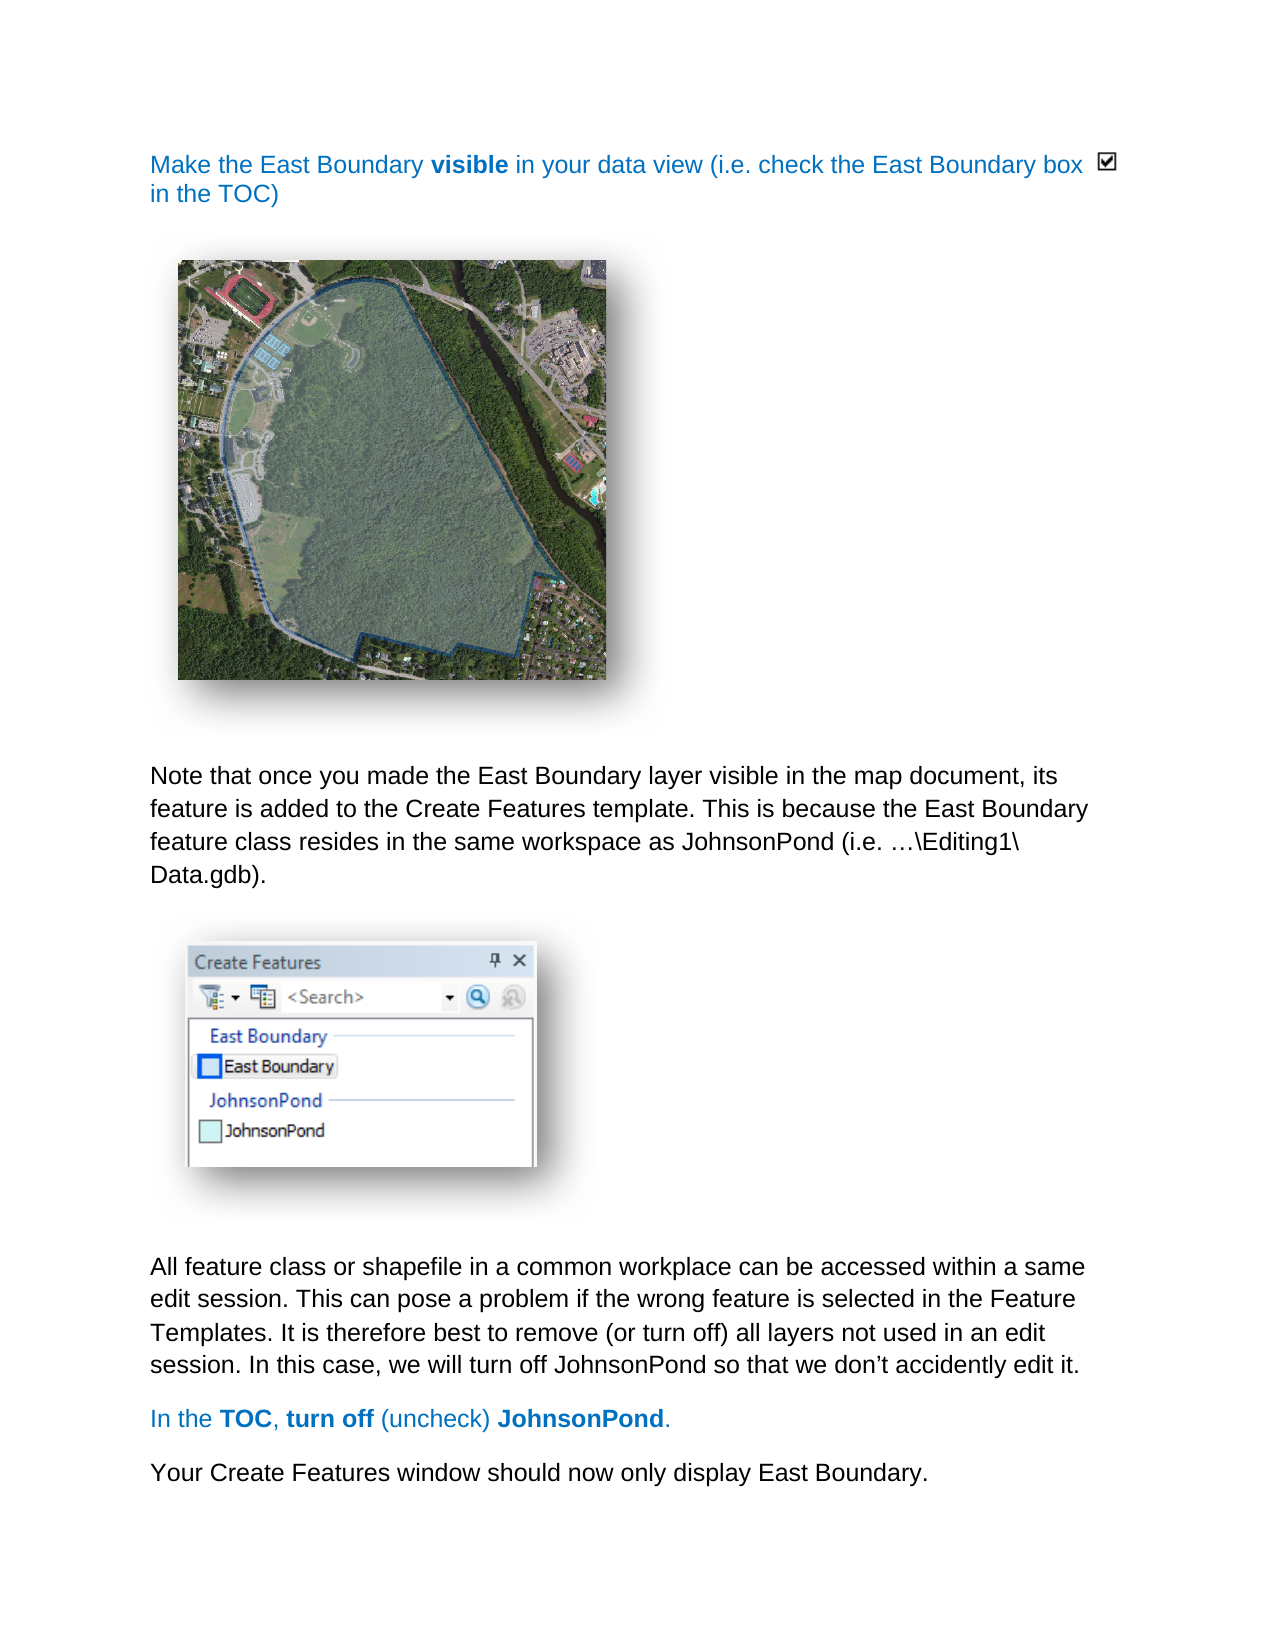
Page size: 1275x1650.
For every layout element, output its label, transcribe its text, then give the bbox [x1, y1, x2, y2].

text In the TOC, turn off (uncheck) JohnsonPond. [150, 1404, 1125, 1433]
text Your Create Features window should now only display East Boundary. [150, 1458, 1125, 1487]
text Make the East Boundary visible in your data view (i.e. check the East Boundary box in the TOC) [150, 150, 1125, 207]
picture [1090, 151, 1123, 174]
text Note that once you made the East Boundary layer visible in the map document, its feature is added to the Create Features template. This is because the East Boundary feature class resides in the same workspace as JohnsonPond (i.e. …\Editing1\Data.gdb). [150, 761, 1125, 889]
text All feature class or shapefile in a common workplace can be accessed within a same edit session. This can pose a problem if the wrong feature is selected in the Feature Templates. It is therefore best to remove (or turn off) all layers not used in an edit session. In this case, we will turn off JohnsonPond so that we don’t accidently edit it. [150, 1251, 1125, 1379]
picture [185, 941, 537, 1167]
